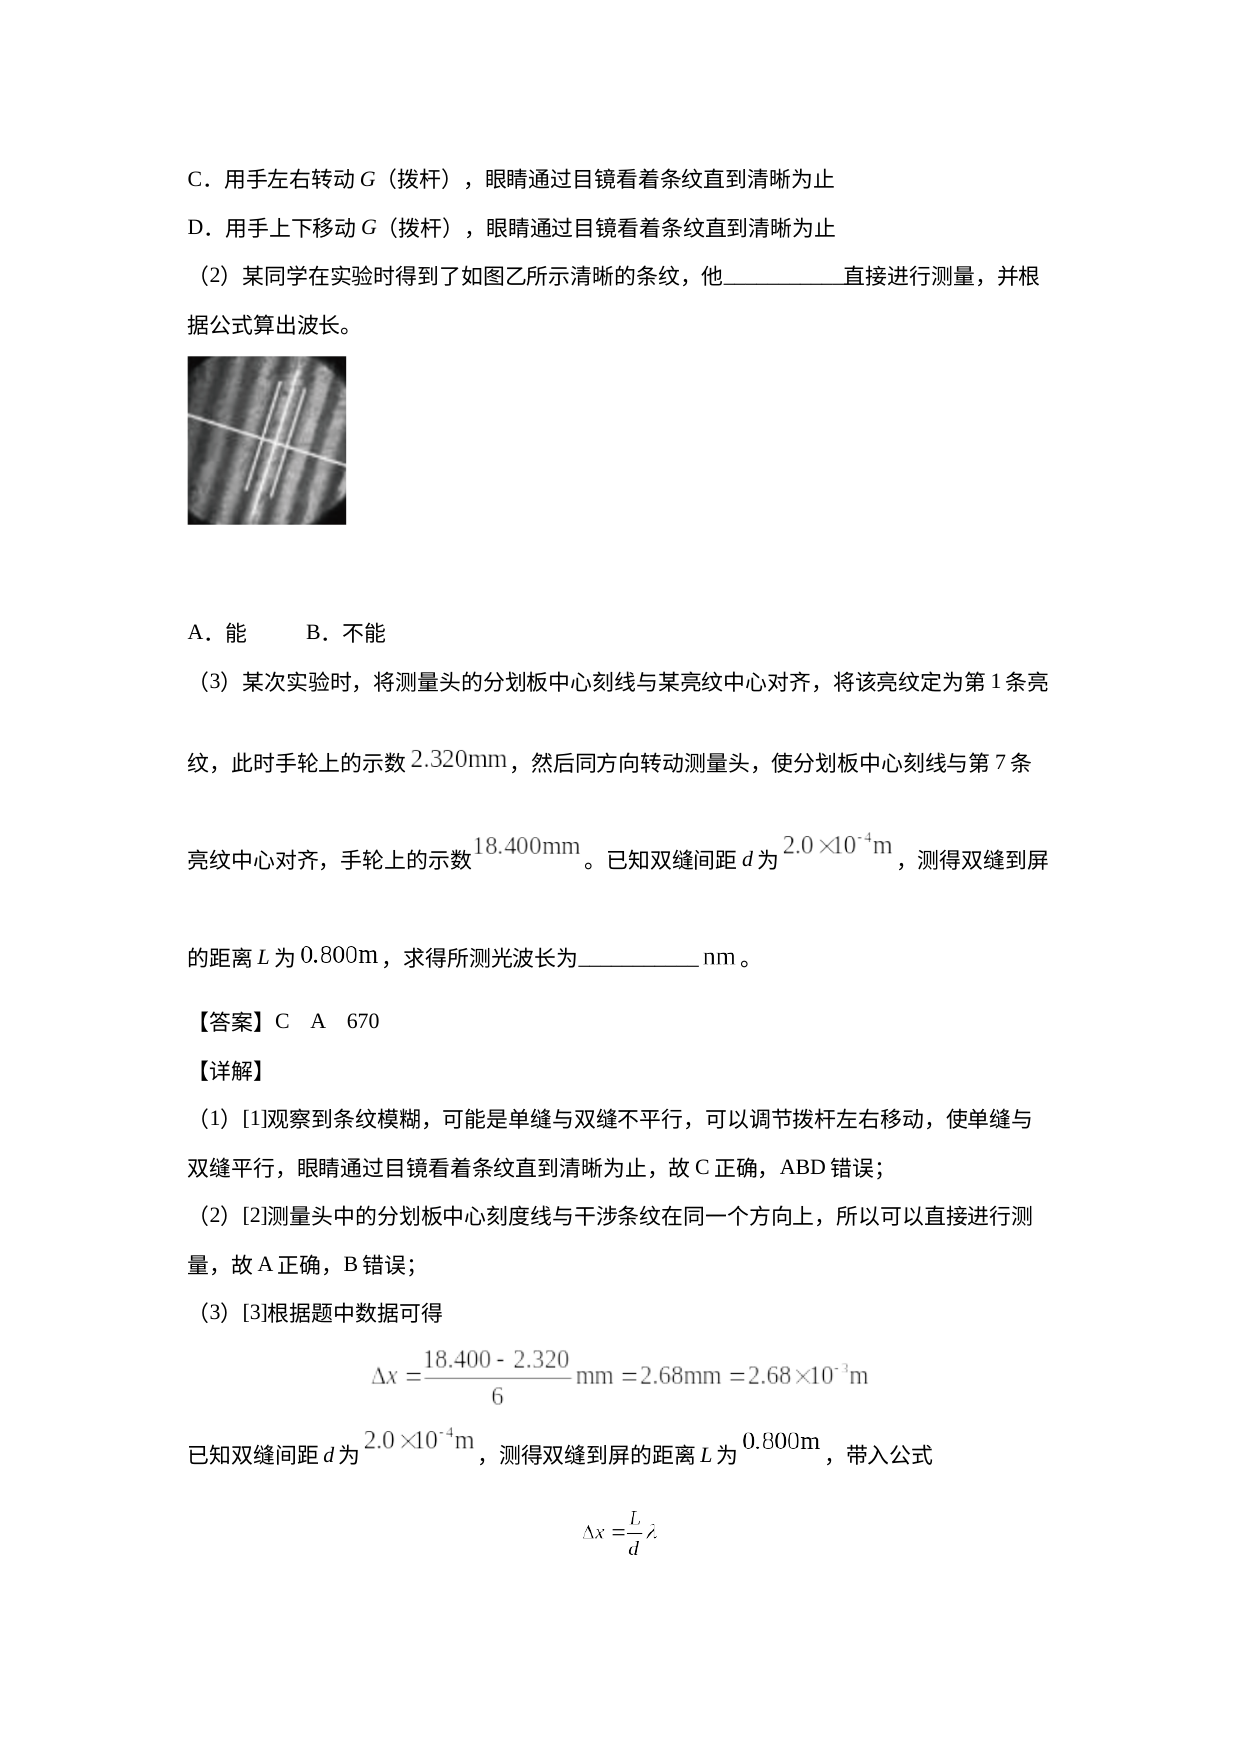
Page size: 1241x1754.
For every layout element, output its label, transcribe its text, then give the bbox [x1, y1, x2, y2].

text 【答案】C A 670 [187, 1005, 1053, 1037]
text A．能 B．不能 [187, 616, 1053, 648]
text 已知双缝间距d为，测得双缝到屏的距离L为，带入公式 [187, 1422, 1053, 1487]
text 【详解】 [187, 1053, 1053, 1086]
text C．用手左右转动G（拨杆），眼睛通过目镜看着条纹直到清晰为止 [187, 162, 1053, 194]
text （2）[2]测量头中的分划板中心刻度线与干涉条纹在同一个方向上，所以可以直接进行测量，故A正确，B错误； [187, 1199, 1053, 1280]
text D．用手上下移动G（拨杆），眼睛通过目镜看着条纹直到清晰为止 [187, 210, 1053, 243]
text （2）某同学在实验时得到了如图乙所示清晰的条纹，他___________直接进行测量，并根据公式算出波长。 [187, 259, 1053, 340]
text （1）[1]观察到条纹模糊，可能是单缝与双缝不平行，可以调节拨杆左右移动，使单缝与双缝平行，眼睛通过目镜看着条纹直到清晰为止，故C正确，ABD错误； [187, 1102, 1053, 1183]
text （3）[3]根据题中数据可得 [187, 1296, 1053, 1328]
text （3）某次实验时，将测量头的分划板中心刻线与某亮纹中心对齐，将该亮纹定为第1条亮纹，此时手轮上的示数，然后同方向转动测量头，使分划板中心刻线与第7条亮纹中心对齐，手轮上的示数。已知双缝间距d为，测得双缝到屏的距离L为，求得所测光波长为___________。 [187, 664, 1053, 989]
picture [187, 355, 347, 525]
